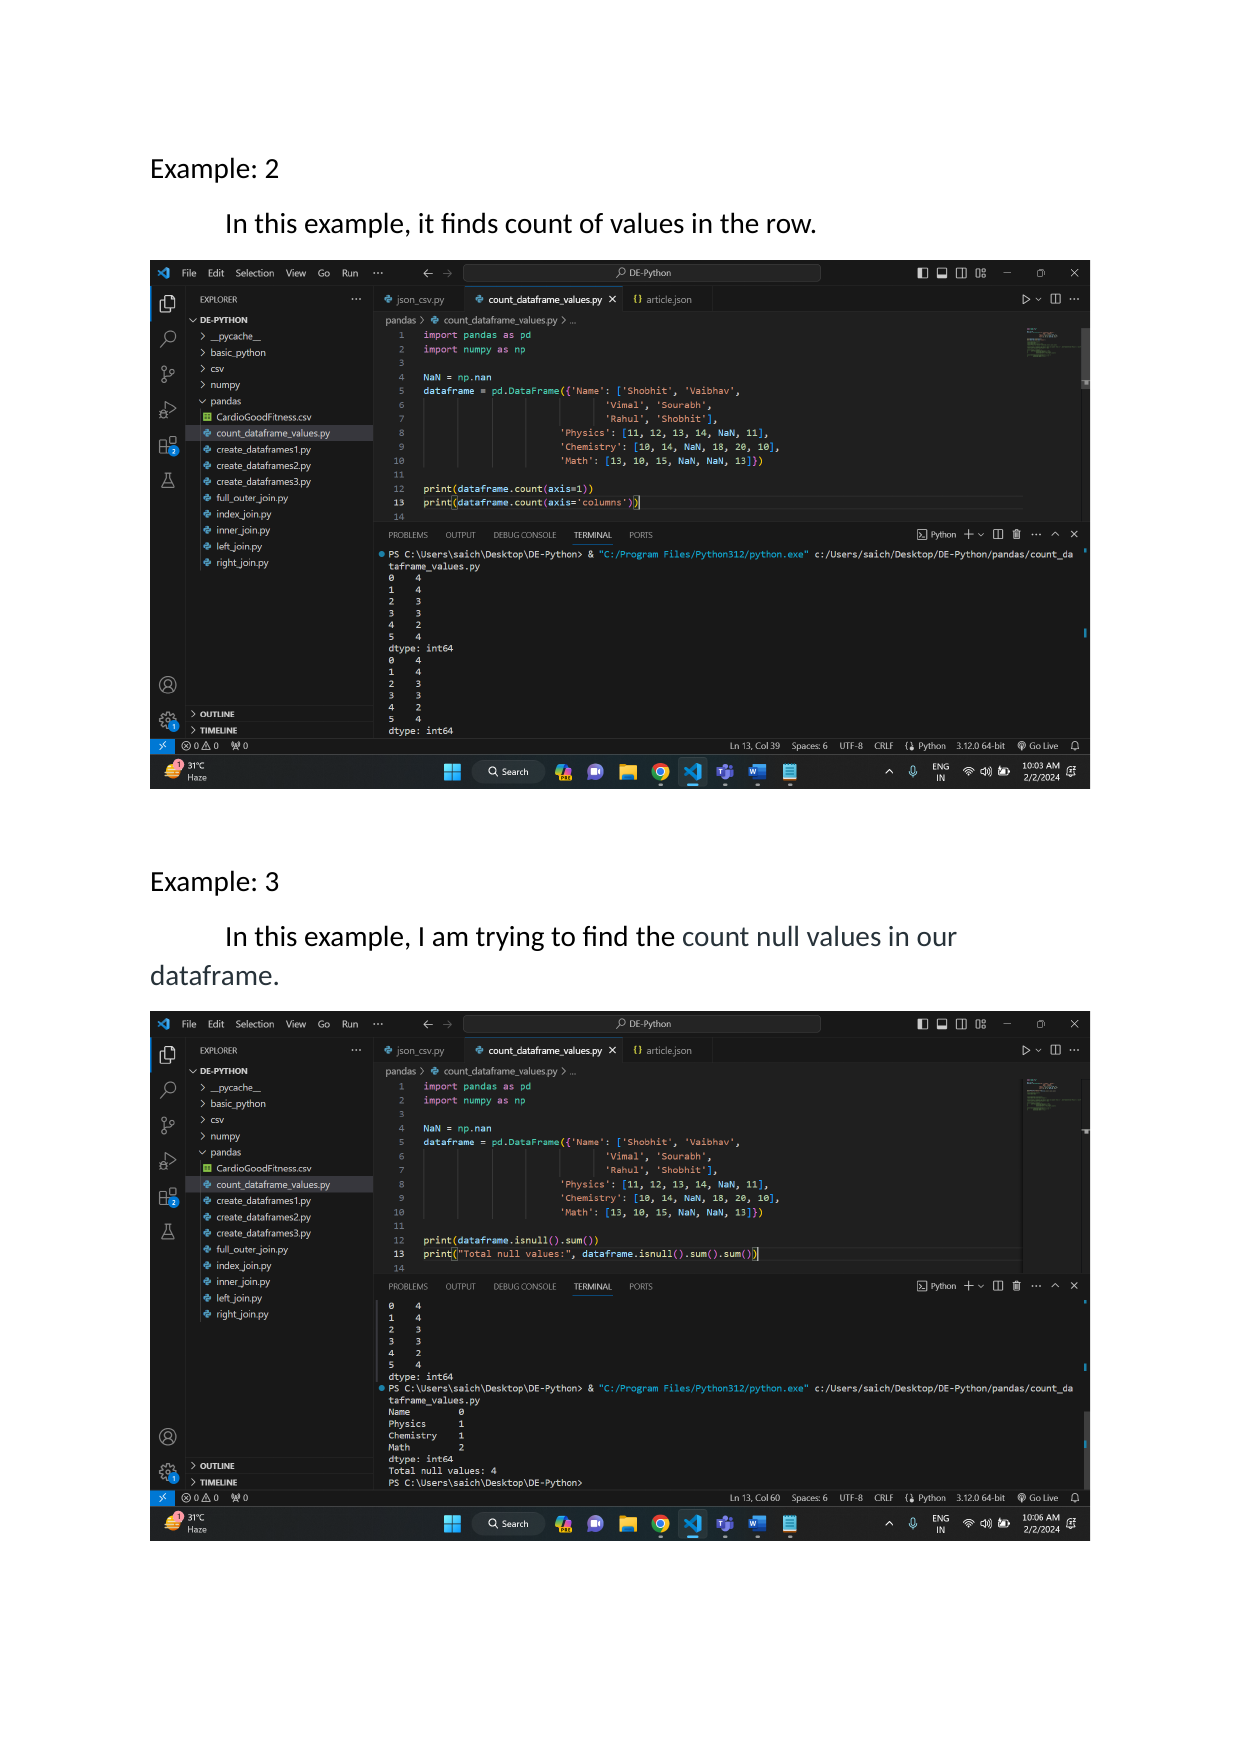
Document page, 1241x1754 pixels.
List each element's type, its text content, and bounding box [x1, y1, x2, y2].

text Example: 3 [150, 863, 1090, 899]
picture [150, 260, 1091, 789]
text In this example, I am trying to find the count null values in our dataframe. [150, 918, 1090, 992]
text In this example, it finds count of values in the row. [150, 205, 1090, 241]
text Example: 2 [150, 150, 1090, 186]
picture [150, 1011, 1091, 1541]
